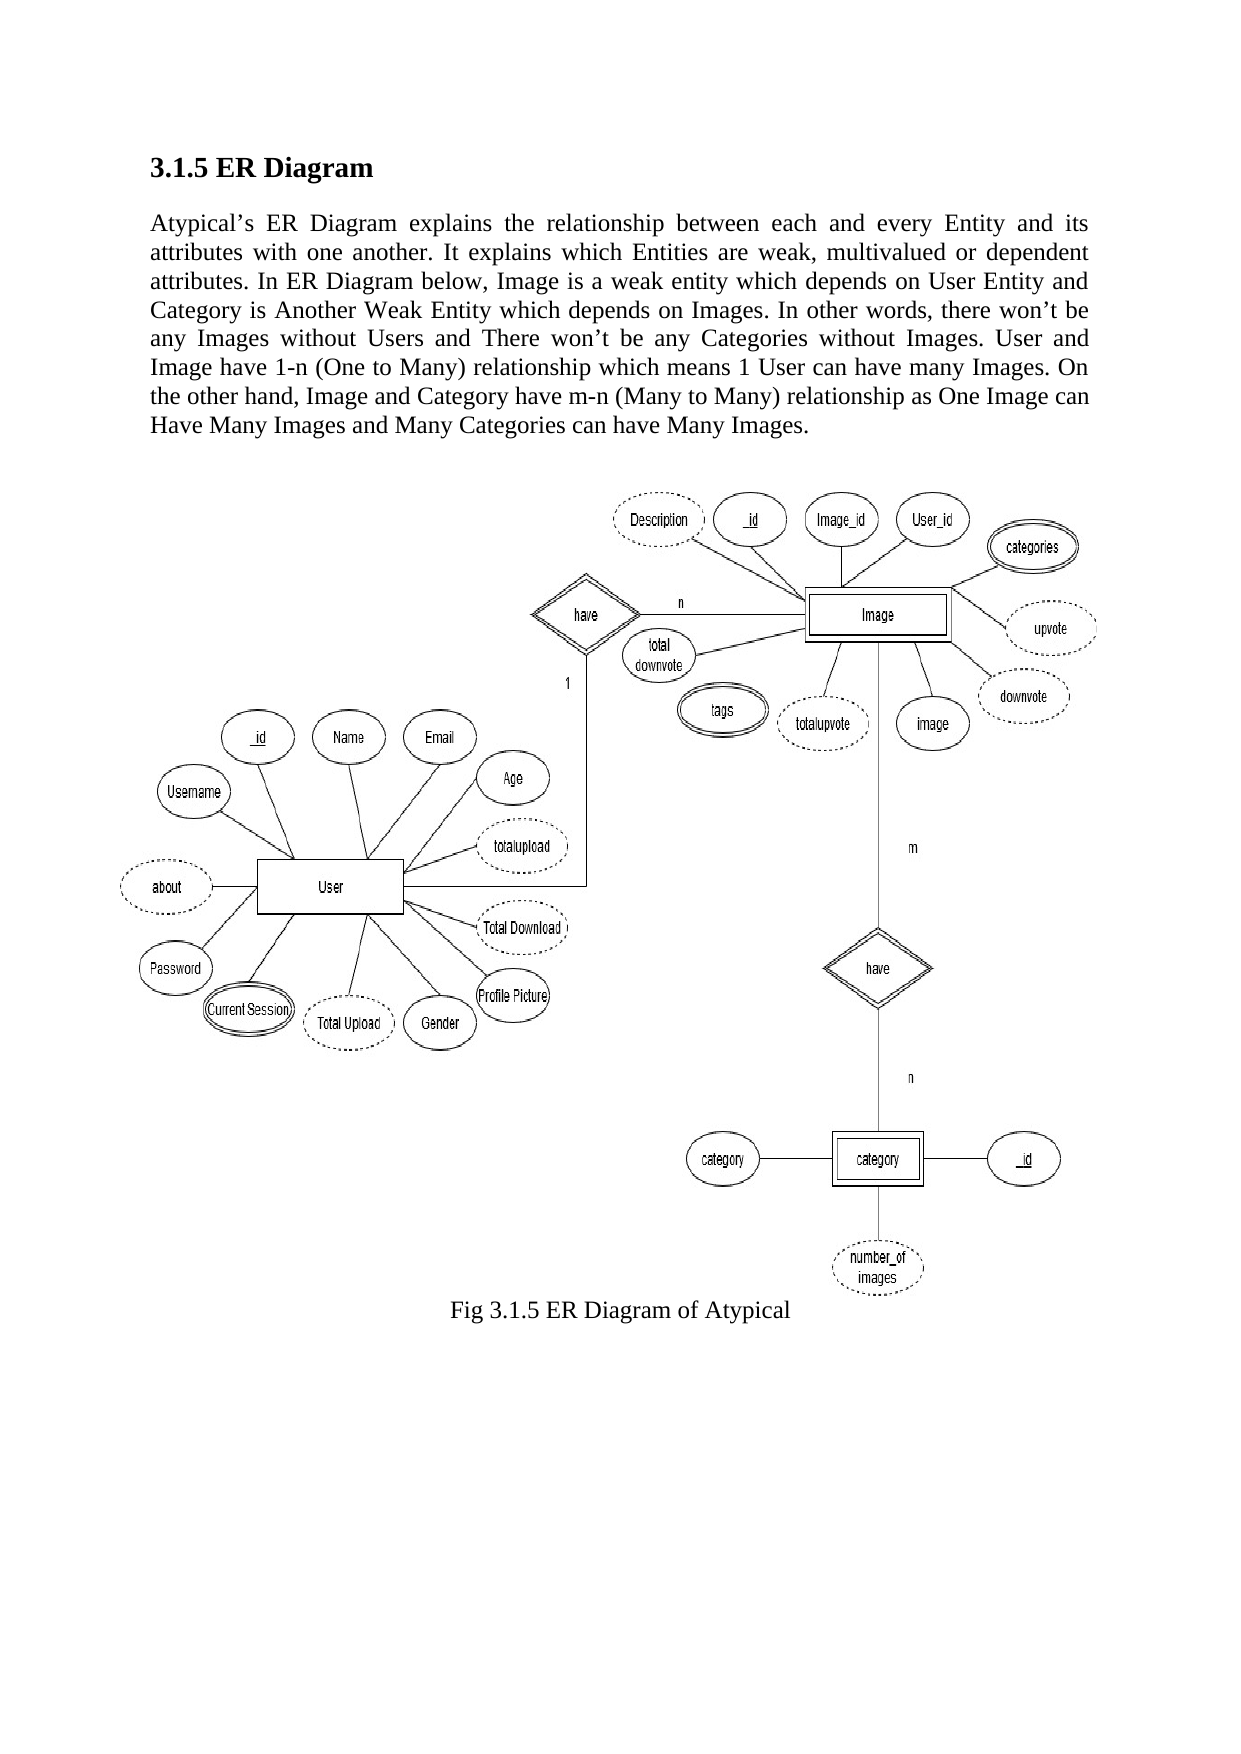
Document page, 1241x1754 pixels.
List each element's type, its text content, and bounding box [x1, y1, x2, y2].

text Atypical’s ER Diagram explains the relationship between each and every Entity and its attributes with one another. It explains which Entities are weak, multivalued or dependent attributes. In ER Diagram below, Image is a weak entity which depends on User Entity and Category is Another Weak Entity which depends on Images. In other words, there won’t be any Images without Users and There won’t be any Categories without Images. User and Image have 1-n (One to Many) relationship which means 1 User can have many Images. On the other hand, Image and Category have m-n (Many to Many) relationship as One Image can Have Many Images and Many Categories can have Many Images. [150, 208, 1090, 438]
text 3.1.5 ER Diagram [150, 150, 1090, 183]
text Fig 3.1.5 ER Diagram of Atypical [150, 1296, 1090, 1324]
picture [120, 492, 1097, 1296]
